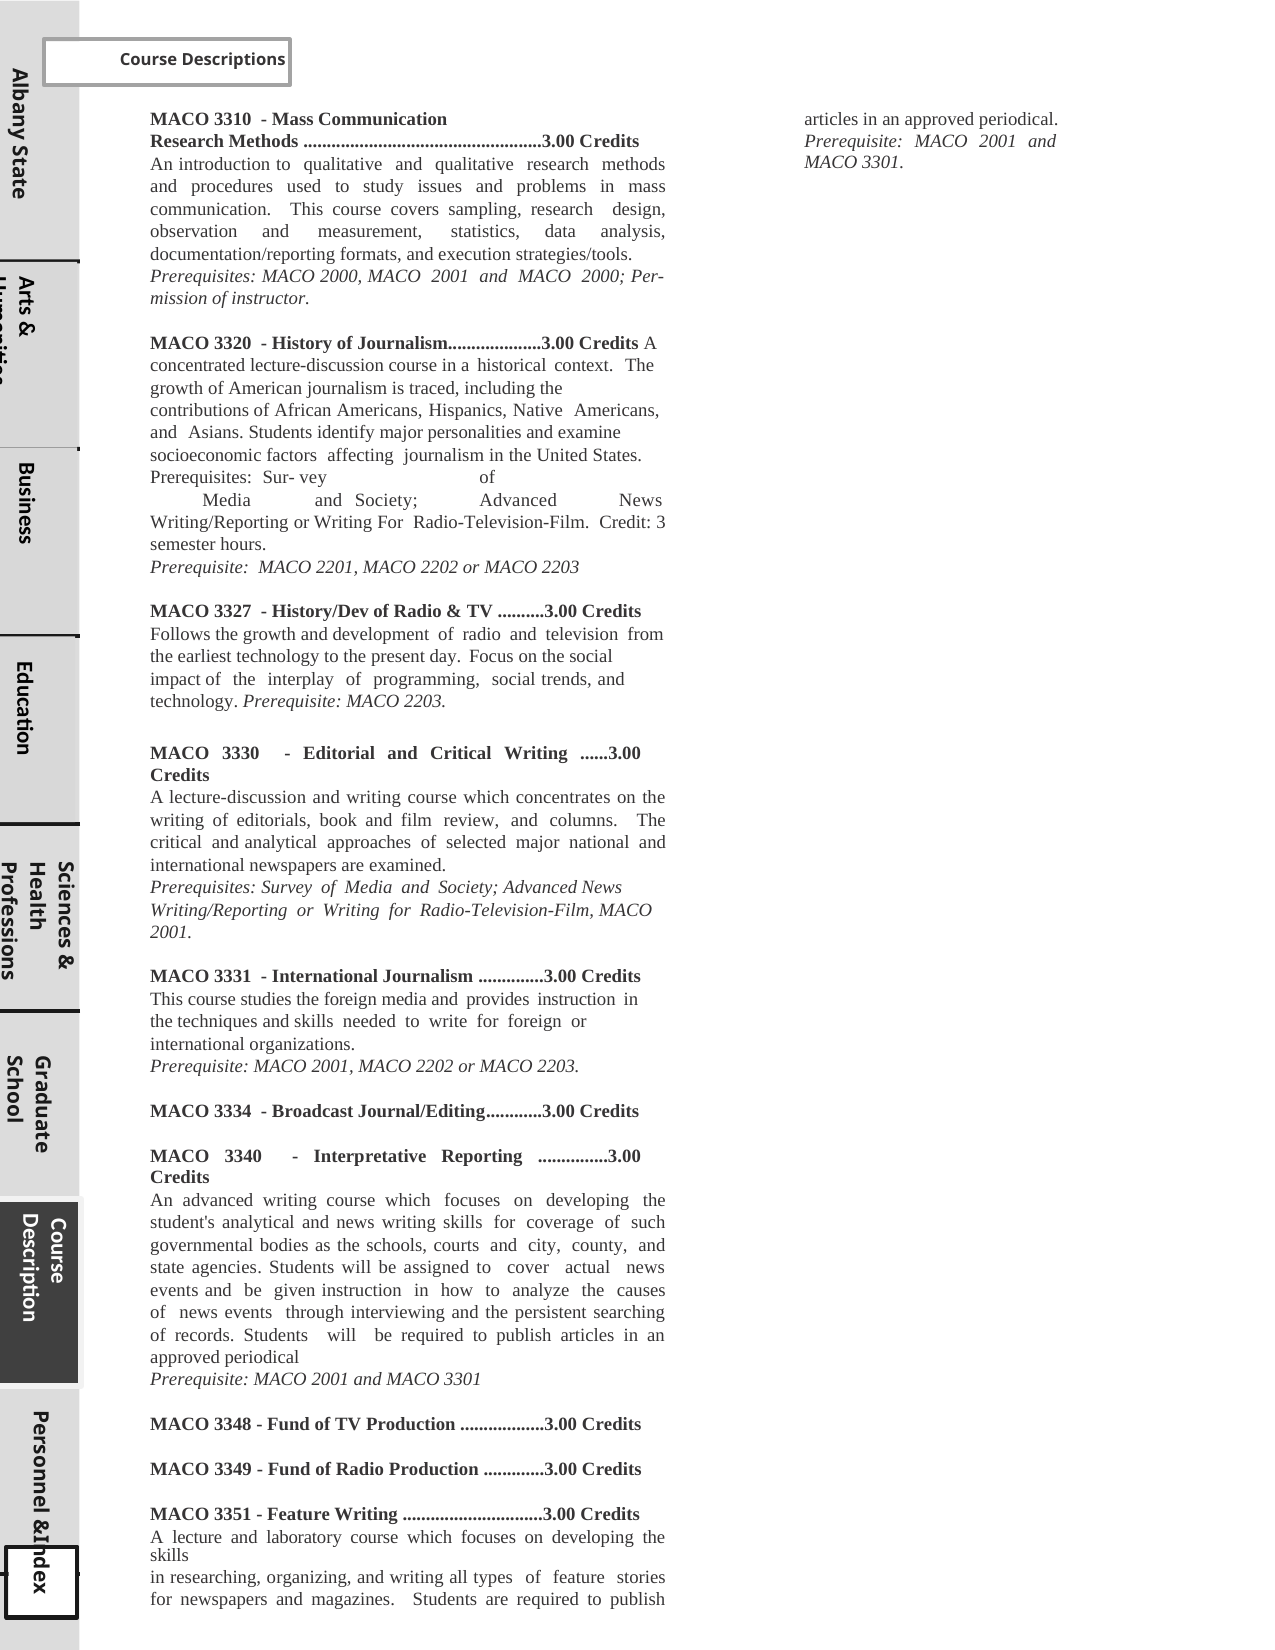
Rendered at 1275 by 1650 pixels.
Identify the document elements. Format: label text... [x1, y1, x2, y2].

text Prerequisite: MACO 2201, MACO 2202 or MACO 2203 [150, 556, 581, 577]
text MACO 3310 - Mass Communication [150, 107, 450, 129]
text MACO 3320 - History of Journalism....................3.00 Credits A concentrated lecture-discussion course in a historical context. The growth of American journalism is traced, including the contributions of African Americans, Hispanics, Native Americans, and Asians. Students identify major personalities and examine socioeconomic factors affecting journalism in the United States. Prerequisites: Sur- vey of Media and Society; Advanced News Writing/Reporting or Writing For Radio-Television-Film. Credit: 3 semester hours. [150, 332, 666, 555]
text An advanced writing course which focuses on developing the student's analytical and news writing skills for coverage of such governmental bodies as the schools, courts and city, county, and state agencies. Students will be assigned to cover actual news events and be given instruction in how to analyze the causes of news events through interviewing and the persistent searching of records. Students will be required to publish articles in an approved periodical [150, 1189, 666, 1367]
text MACO 3348 - Fund of TV Production ..................3.00 Credits MACO 3349 - Fund of Radio Production .............3.00 Credits MACO 3351 - Feature Writing ..............................3.00 Credits [150, 1394, 641, 1529]
text Prerequisites: Survey of Media and Society; Advanced News Writing/Reporting or Writing for Radio-Television-Film, MACO 2001. [150, 876, 666, 942]
text Course Descriptions [119, 49, 1212, 70]
text Prerequisite: MACO 2001 and MACO 3301 [150, 1368, 483, 1390]
text in researching, organizing, and writing all types of feature stories for newspapers and magazines. Students are required to publish articles in an approved periodical. [150, 1566, 666, 1610]
text A lecture-discussion and writing course which concentrates on the writing of editorials, book and film review, and columns. The critical and analytical approaches of selected major national and international newspapers are examined. [150, 786, 666, 875]
text MACO 3331 - International Journalism ..............3.00 Credits This course studies the foreign media and provides instruction in the techniques and skills needed to write for foreign or international organizations. [150, 965, 666, 1054]
text Prerequisite: MACO 2001, MACO 2202 or MACO 2203. [150, 1055, 581, 1077]
text MACO 3334 - Broadcast Journal/Editing............3.00 Credits [150, 1100, 641, 1121]
text MACO 3327 - History/Dev of Radio & TV ..........3.00 Credits Follows the growth and development of radio and television from the earliest technology to the present day. Focus on the social impact of the interplay of programming, social trends, and technology. Prerequisite: MACO 2203. [150, 600, 666, 712]
text Research Methods ...................................................3.00 Credits [150, 130, 641, 152]
text MACO 3330 - Editorial and Critical Writing ......3.00 Credits [150, 742, 641, 785]
text MACO 3340 - Interpretative Reporting ...............3.00 Credits [150, 1145, 641, 1188]
text A lecture and laboratory course which focuses on developing the skills [150, 1529, 665, 1565]
text Prerequisite: MACO 2001 and MACO 3301. [804, 130, 1057, 173]
text An introduction to qualitative and qualitative research methods and procedures used to study issues and problems in mass communication. This course covers sampling, research design, observation and measurement, statistics, data analysis, documentation/reporting formats, and execution strategies/tools. [150, 153, 666, 264]
text Prerequisites: MACO 2000, MACO 2001 and MACO 2000; Per- mission of instructor. [150, 265, 666, 309]
